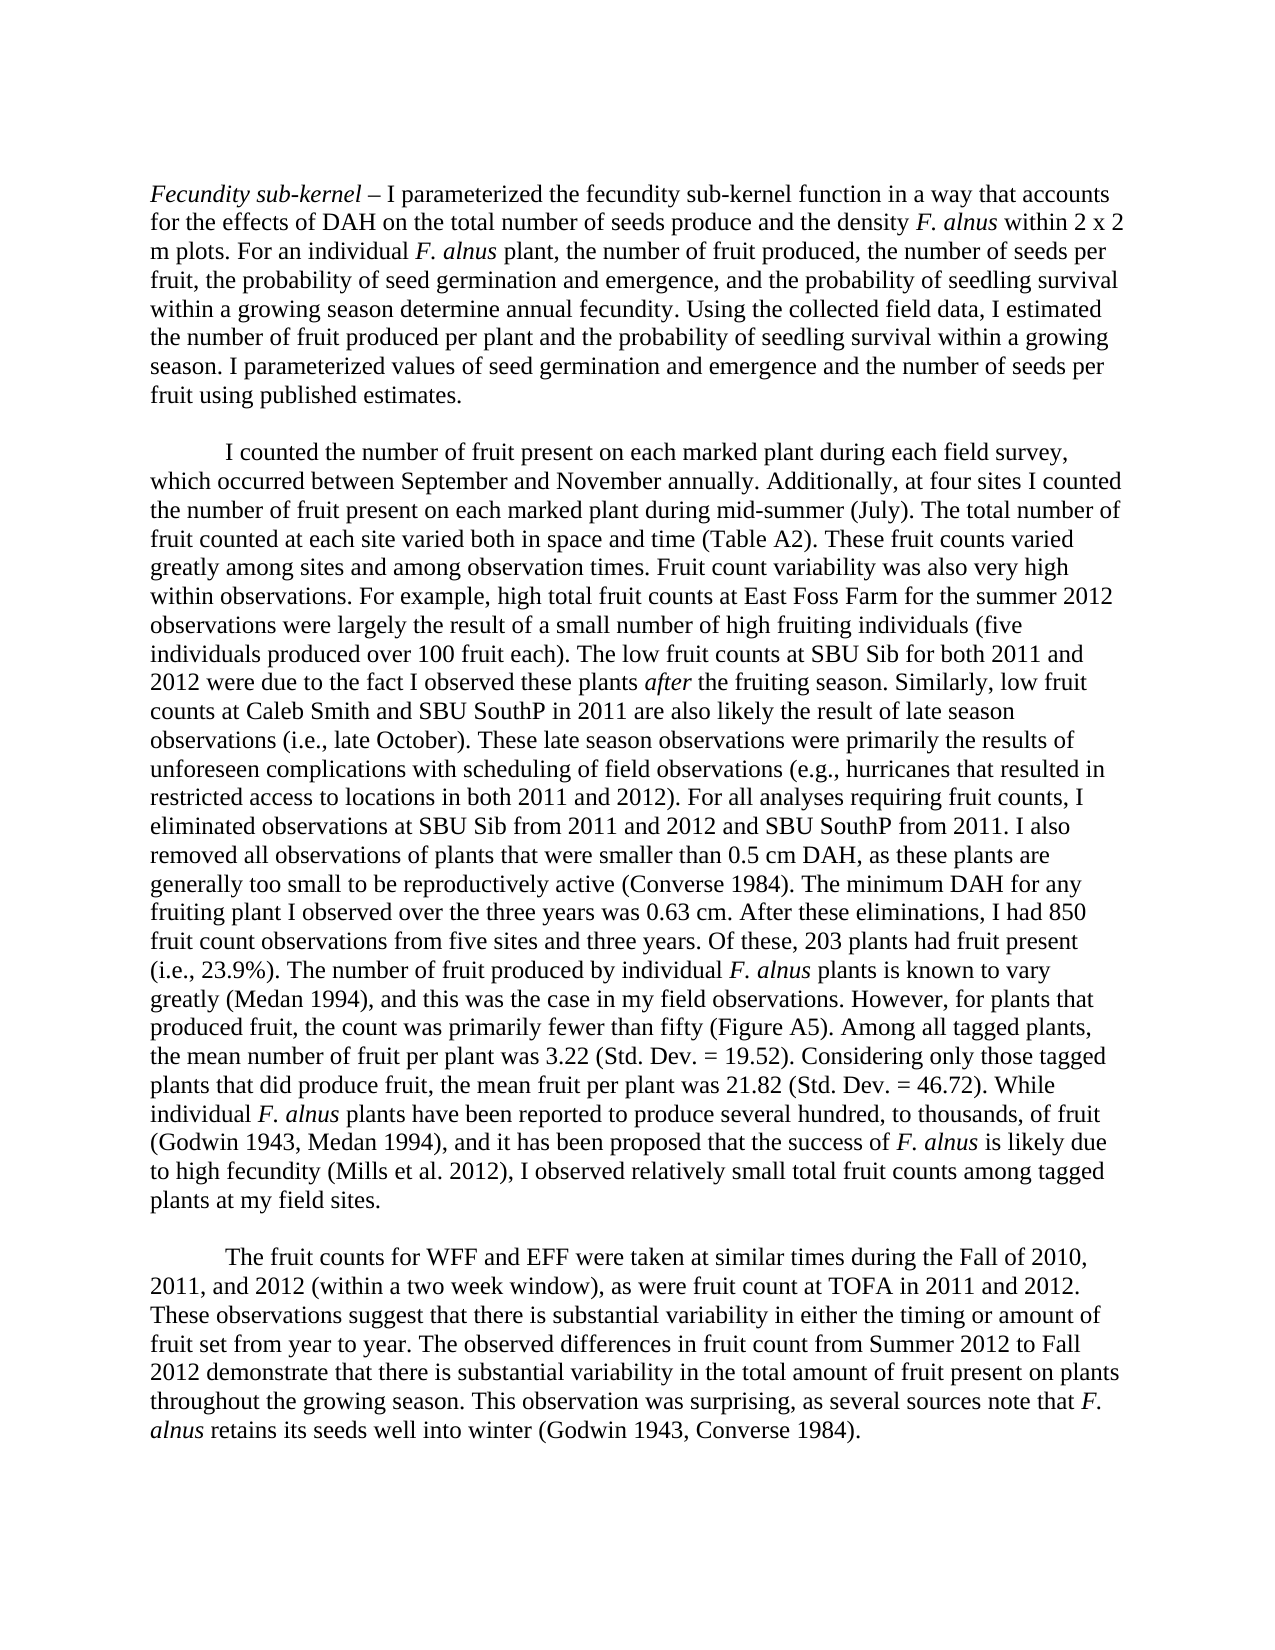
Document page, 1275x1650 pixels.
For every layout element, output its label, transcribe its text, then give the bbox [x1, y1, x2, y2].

text Fecundity sub-kernel – I parameterized the fecundity sub-kernel function in a way that accounts for the effects of DAH on the total number of seeds produce and the density F. alnus within 2 x 2 m plots. For an individual F. alnus plant, the number of fruit produced, the number of seeds per fruit, the probability of seed germination and emergence, and the probability of seedling survival within a growing season determine annual fecundity. Using the collected field data, I estimated the number of fruit produced per plant and the probability of seedling survival within a growing season. I parameterized values of seed germination and emergence and the number of seeds per fruit using published estimates. [150, 179, 1125, 409]
text I counted the number of fruit present on each marked plant during each field survey, which occurred between September and November annually. Additionally, at four sites I counted the number of fruit present on each marked plant during mid-summer (July). The total number of fruit counted at each site varied both in space and time (Table A2). These fruit counts varied greatly among sites and among observation times. Fruit count variability was also very high within observations. For example, high total fruit counts at East Foss Farm for the summer 2012 observations were largely the result of a small number of high fruiting individuals (five individuals produced over 100 fruit each). The low fruit counts at SBU Sib for both 2011 and 2012 were due to the fact I observed these plants after the fruiting season. Similarly, low fruit counts at Caleb Smith and SBU SouthP in 2011 are also likely the result of late season observations (i.e., late October). These late season observations were primarily the results of unforeseen complications with scheduling of field observations (e.g., hurricanes that resulted in restricted access to locations in both 2011 and 2012). For all analyses requiring fruit counts, I eliminated observations at SBU Sib from 2011 and 2012 and SBU SouthP from 2011. I also removed all observations of plants that were smaller than 0.5 cm DAH, as these plants are generally too small to be reproductively active (Converse 1984). The minimum DAH for any fruiting plant I observed over the three years was 0.63 cm. After these eliminations, I had 850 fruit count observations from five sites and three years. Of these, 203 plants had fruit present (i.e., 23.9%). The number of fruit produced by individual F. alnus plants is known to vary greatly (Medan 1994), and this was the case in my field observations. However, for plants that produced fruit, the count was primarily fewer than fifty (Figure A5). Among all tagged plants, the mean number of fruit per plant was 3.22 (Std. Dev. = 19.52). Considering only those tagged plants that did produce fruit, the mean fruit per plant was 21.82 (Std. Dev. = 46.72). While individual F. alnus plants have been reported to produce several hundred, to thousands, of fruit (Godwin 1943, Medan 1994), and it has been proposed that the success of F. alnus is likely due to high fecundity (Mills et al. 2012), I observed relatively small total fruit counts among tagged plants at my field sites. [150, 437, 1125, 1214]
text The fruit counts for WFF and EFF were taken at similar times during the Fall of 2010, 2011, and 2012 (within a two week window), as were fruit count at TOFA in 2011 and 2012. These observations suggest that there is substantial variability in either the timing or amount of fruit set from year to year. The observed differences in fruit count from Summer 2012 to Fall 2012 demonstrate that there is substantial variability in the total amount of fruit present on plants throughout the growing season. This observation was surprising, as several sources note that F. alnus retains its seeds well into winter (Godwin 1943, Converse 1984). [150, 1242, 1125, 1444]
